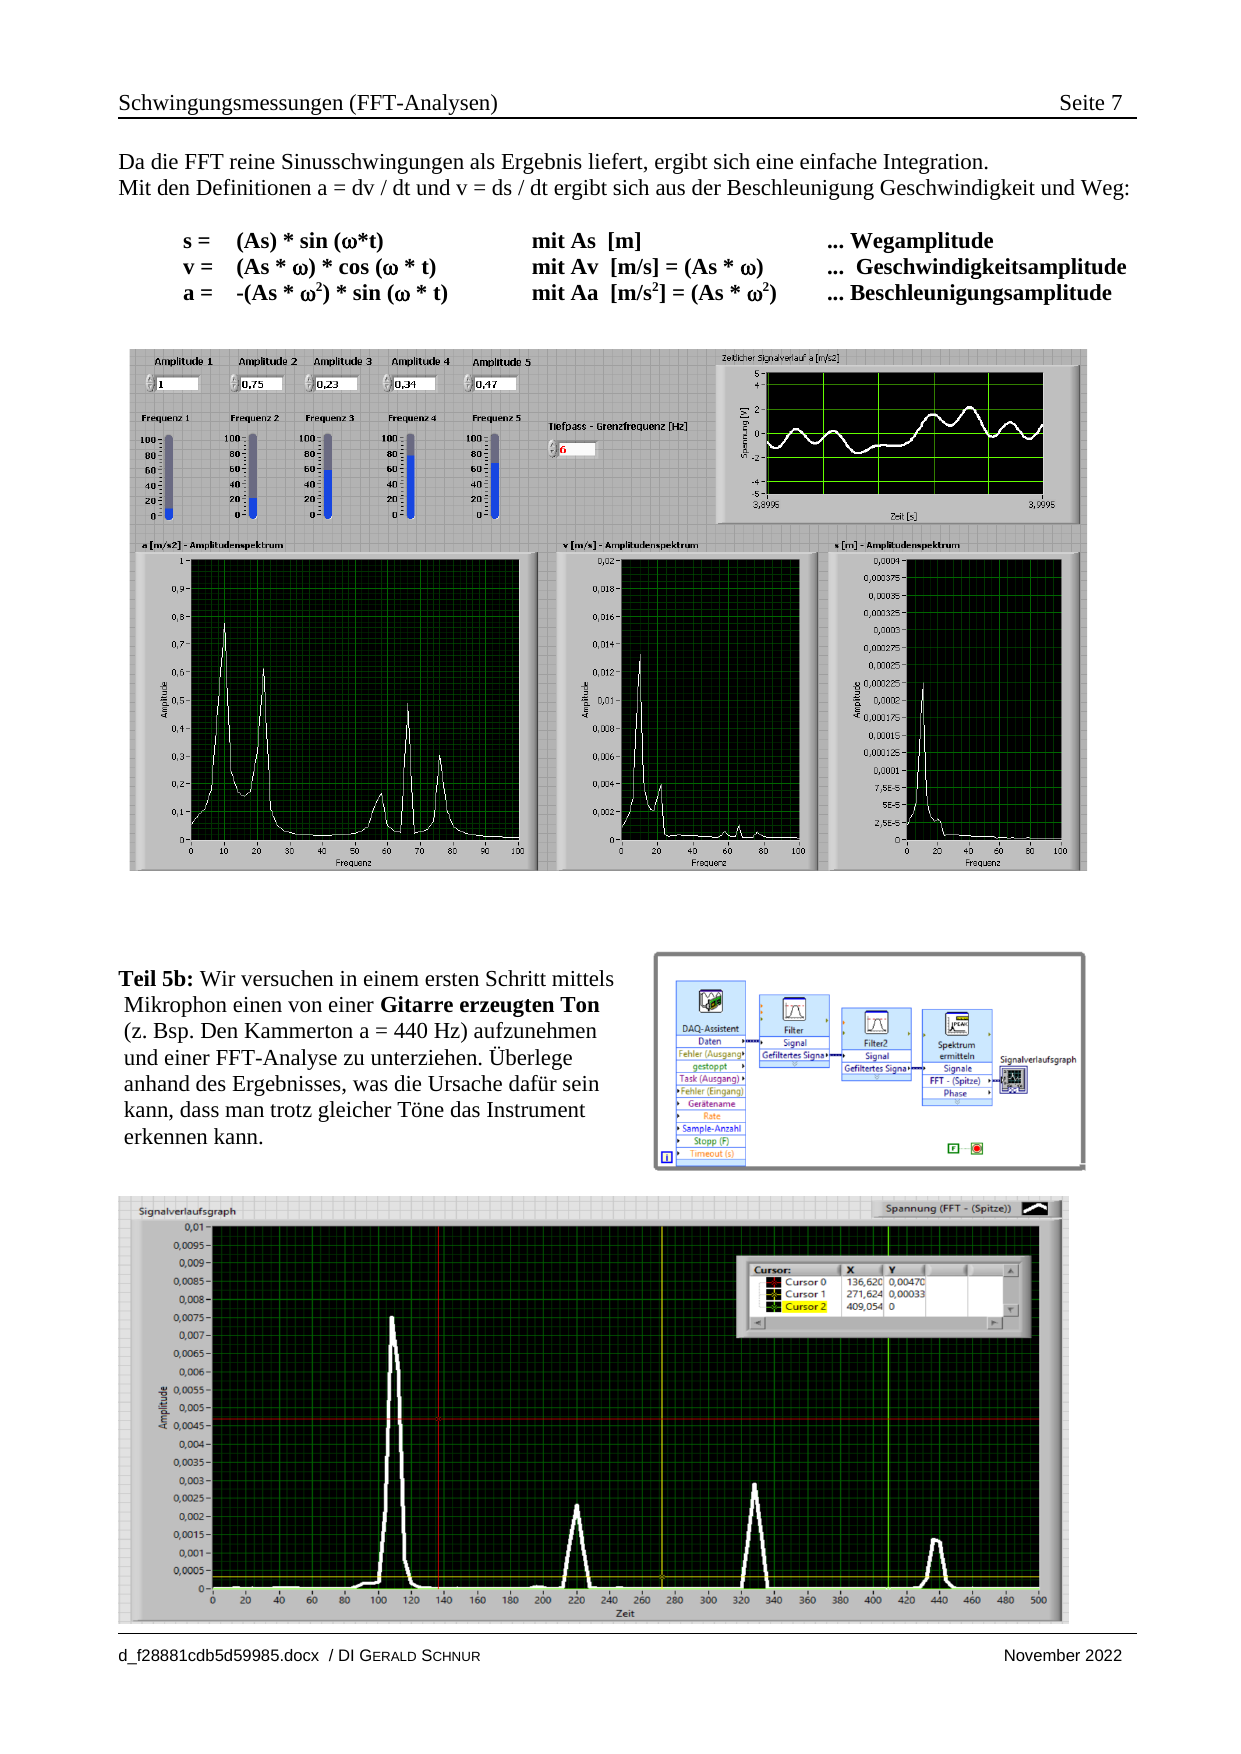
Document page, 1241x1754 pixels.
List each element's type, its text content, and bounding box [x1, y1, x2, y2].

text Da die FFT reine Sinusschwingungen als Ergebnis liefert, ergibt sich eine einfache Integration. [118, 148, 1137, 174]
text und einer FFT-Analyse zu unterziehen. Überlege [118, 1044, 1137, 1070]
text erkennen kann. [118, 1123, 1137, 1149]
text v = (As * ) * cos ( * t) mit Av [m/s] = (As * ) ... Geschwindigkeitsamplitude [118, 253, 1137, 279]
text (z. Bsp. Den Kammerton a = 440 Hz) aufzunehmen [118, 1017, 1137, 1044]
text kann, dass man trotz gleicher Töne das Instrument [118, 1096, 1137, 1123]
picture [645, 940, 1098, 965]
picture [645, 1149, 1098, 1184]
text a = -(As * 2) * sin ( * t) mit Aa [m/s2] = (As * 2) ... Beschleunigungsamplitude [118, 279, 1137, 306]
text Mit den Definitionen a = dv / dt und v = ds / dt ergibt sich aus der Beschleunigung Geschwindigkeit und Weg: [118, 174, 1137, 200]
text s = (As) * sin (*t) mit As [m] ... Wegamplitude [118, 227, 1137, 253]
text Teil 5b: Wir versuchen in einem ersten Schritt mittels [118, 965, 1137, 991]
picture [118, 1196, 1069, 1624]
picture [129, 349, 1088, 871]
text anhand des Ergebnisses, was die Ursache dafür sein [118, 1070, 1137, 1096]
text Mikrophon einen von einer Gitarre erzeugten Ton [118, 991, 1137, 1017]
